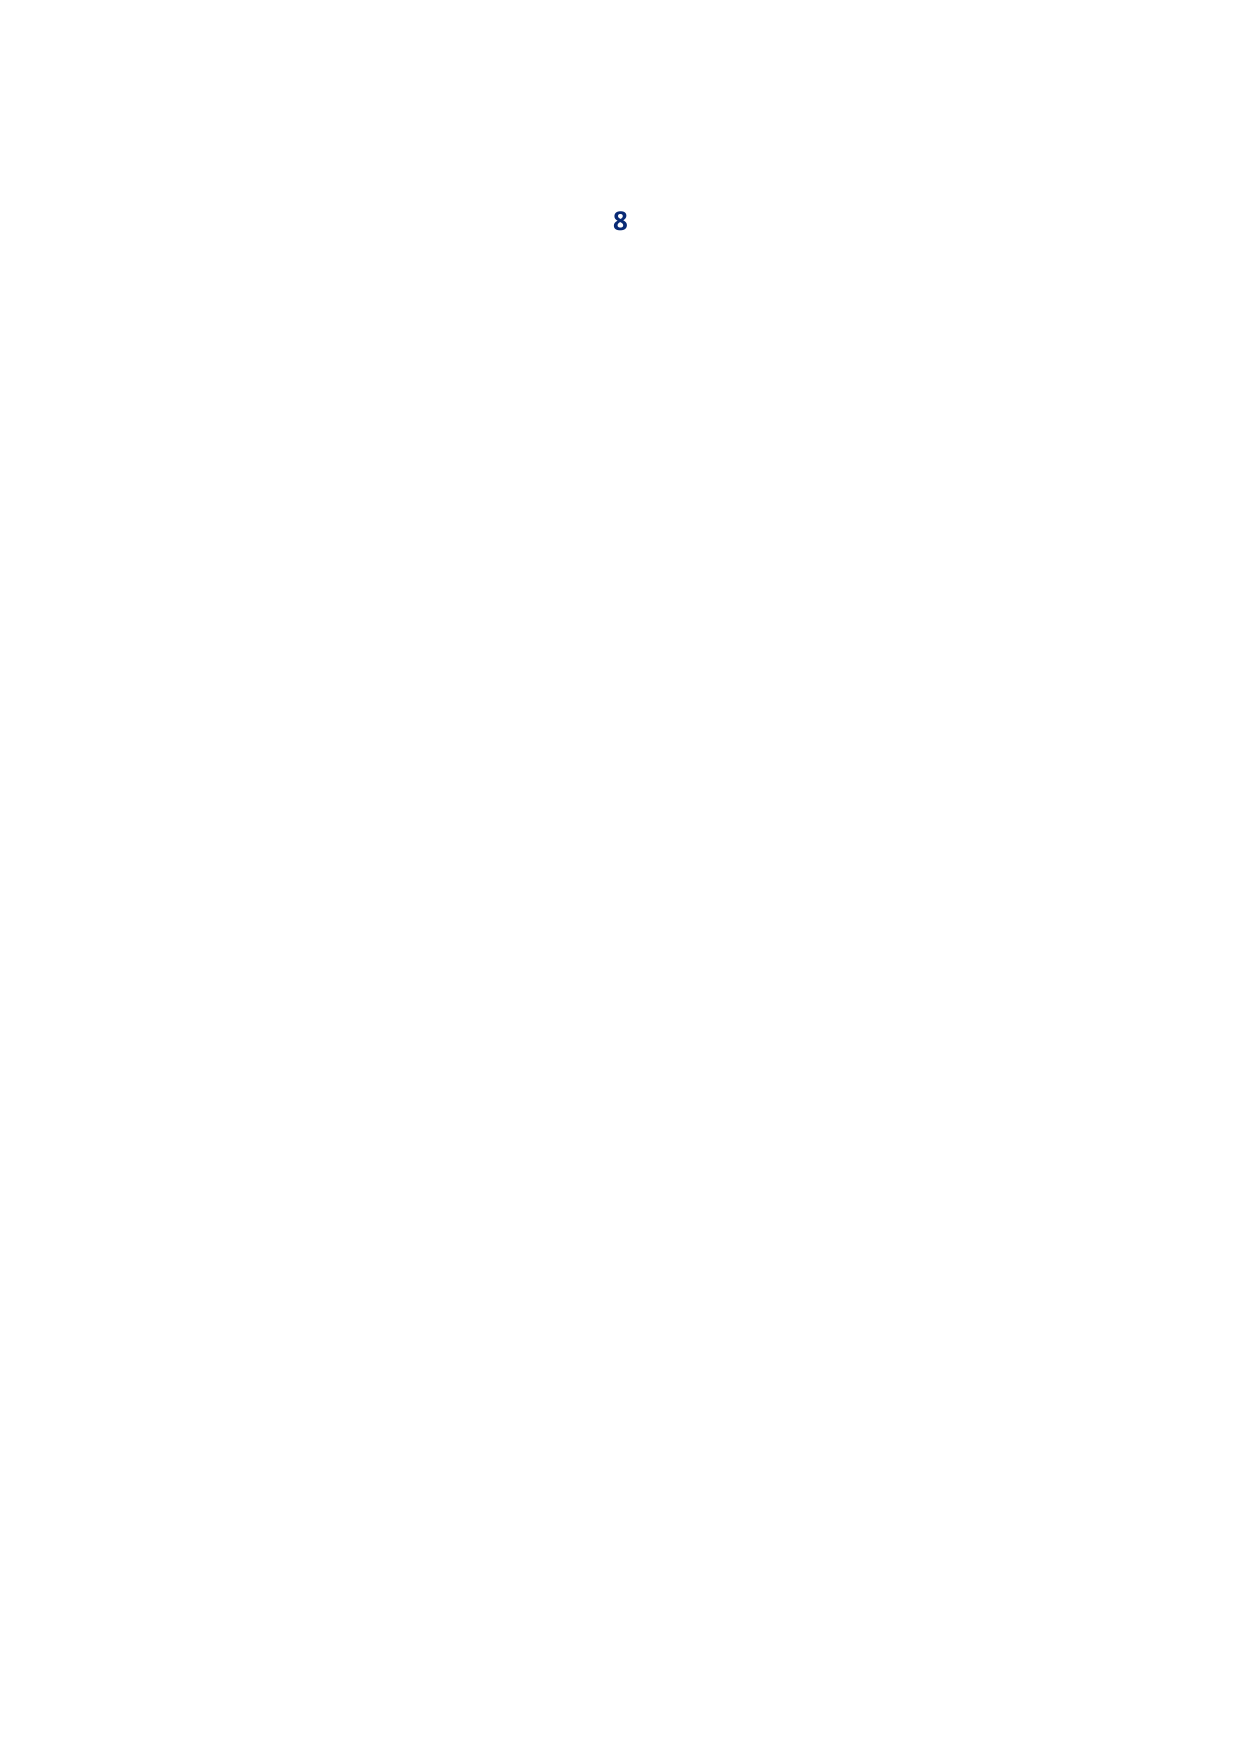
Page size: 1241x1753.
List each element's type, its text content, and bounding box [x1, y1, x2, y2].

text 8 [613, 201, 1230, 237]
